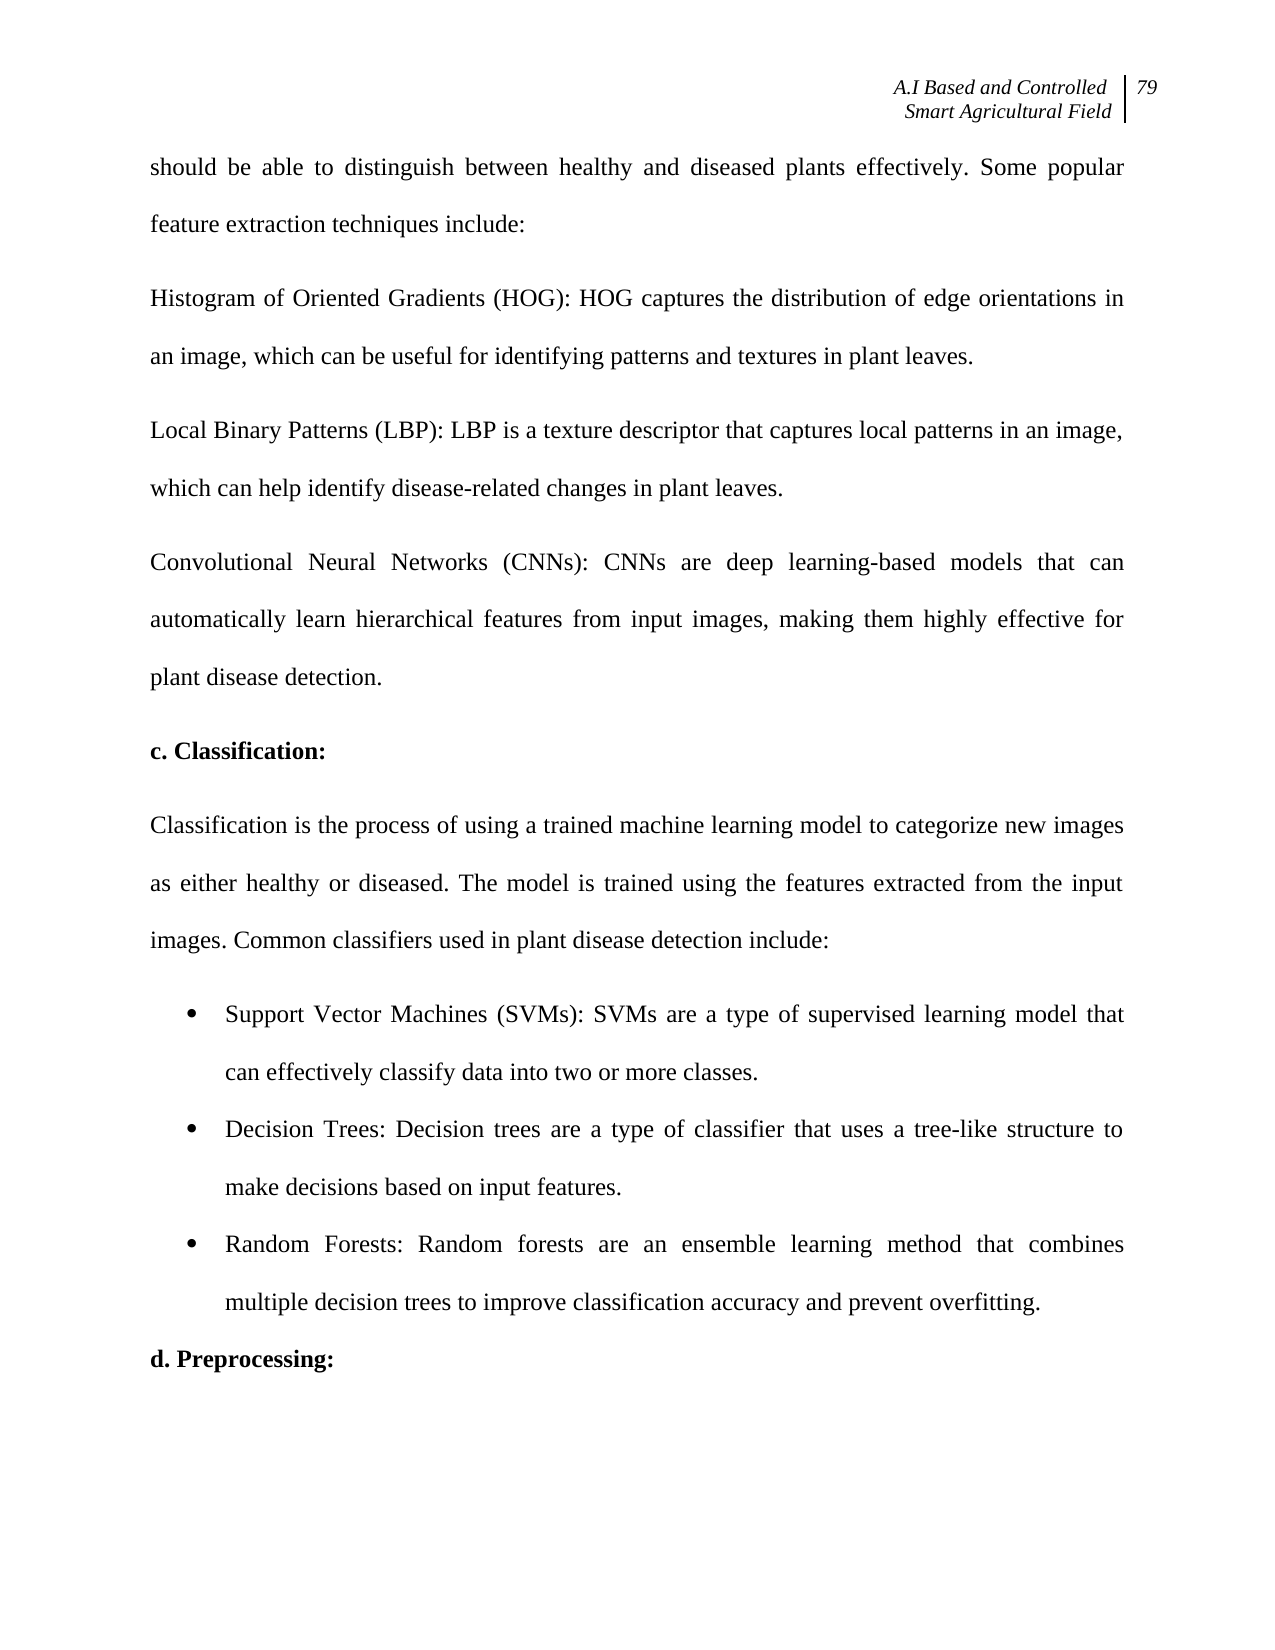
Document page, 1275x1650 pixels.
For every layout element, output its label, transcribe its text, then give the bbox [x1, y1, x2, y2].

text Convolutional Neural Networks (CNNs): CNNs are deep learning-based models that can automatically learn hierarchical features from input images, making them highly effective for plant disease detection. [150, 547, 1125, 691]
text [150, 152, 1125, 238]
text Histogram of Oriented Gradients (HOG): HOG captures the distribution of edge orientations in an image, which can be useful for identifying patterns and textures in plant leaves. [150, 283, 1125, 370]
list Support Vector Machines (SVMs): SVMs are a type of supervised learning model that can effectively classify data into two or more classes. [187, 999, 1125, 1086]
text c. Classification: [150, 736, 1125, 765]
list Random Forests: Random forests are an ensemble learning method that combines multiple decision trees to improve classification accuracy and prevent overfitting. [187, 1229, 1125, 1316]
text Local Binary Patterns (LBP): LBP is a texture descriptor that captures local patterns in an image, which can help identify disease-related changes in plant leaves. [150, 415, 1125, 501]
text Classification is the process of using a trained machine learning model to categorize new images as either healthy or diseased. The model is trained using the features extracted from the input images. Common classifiers used in plant disease detection include: [150, 810, 1125, 954]
list Decision Trees: Decision trees are a type of classifier that uses a tree-like structure to make decisions based on input features. [187, 1114, 1125, 1201]
text d. Preprocessing: [150, 1344, 1125, 1373]
